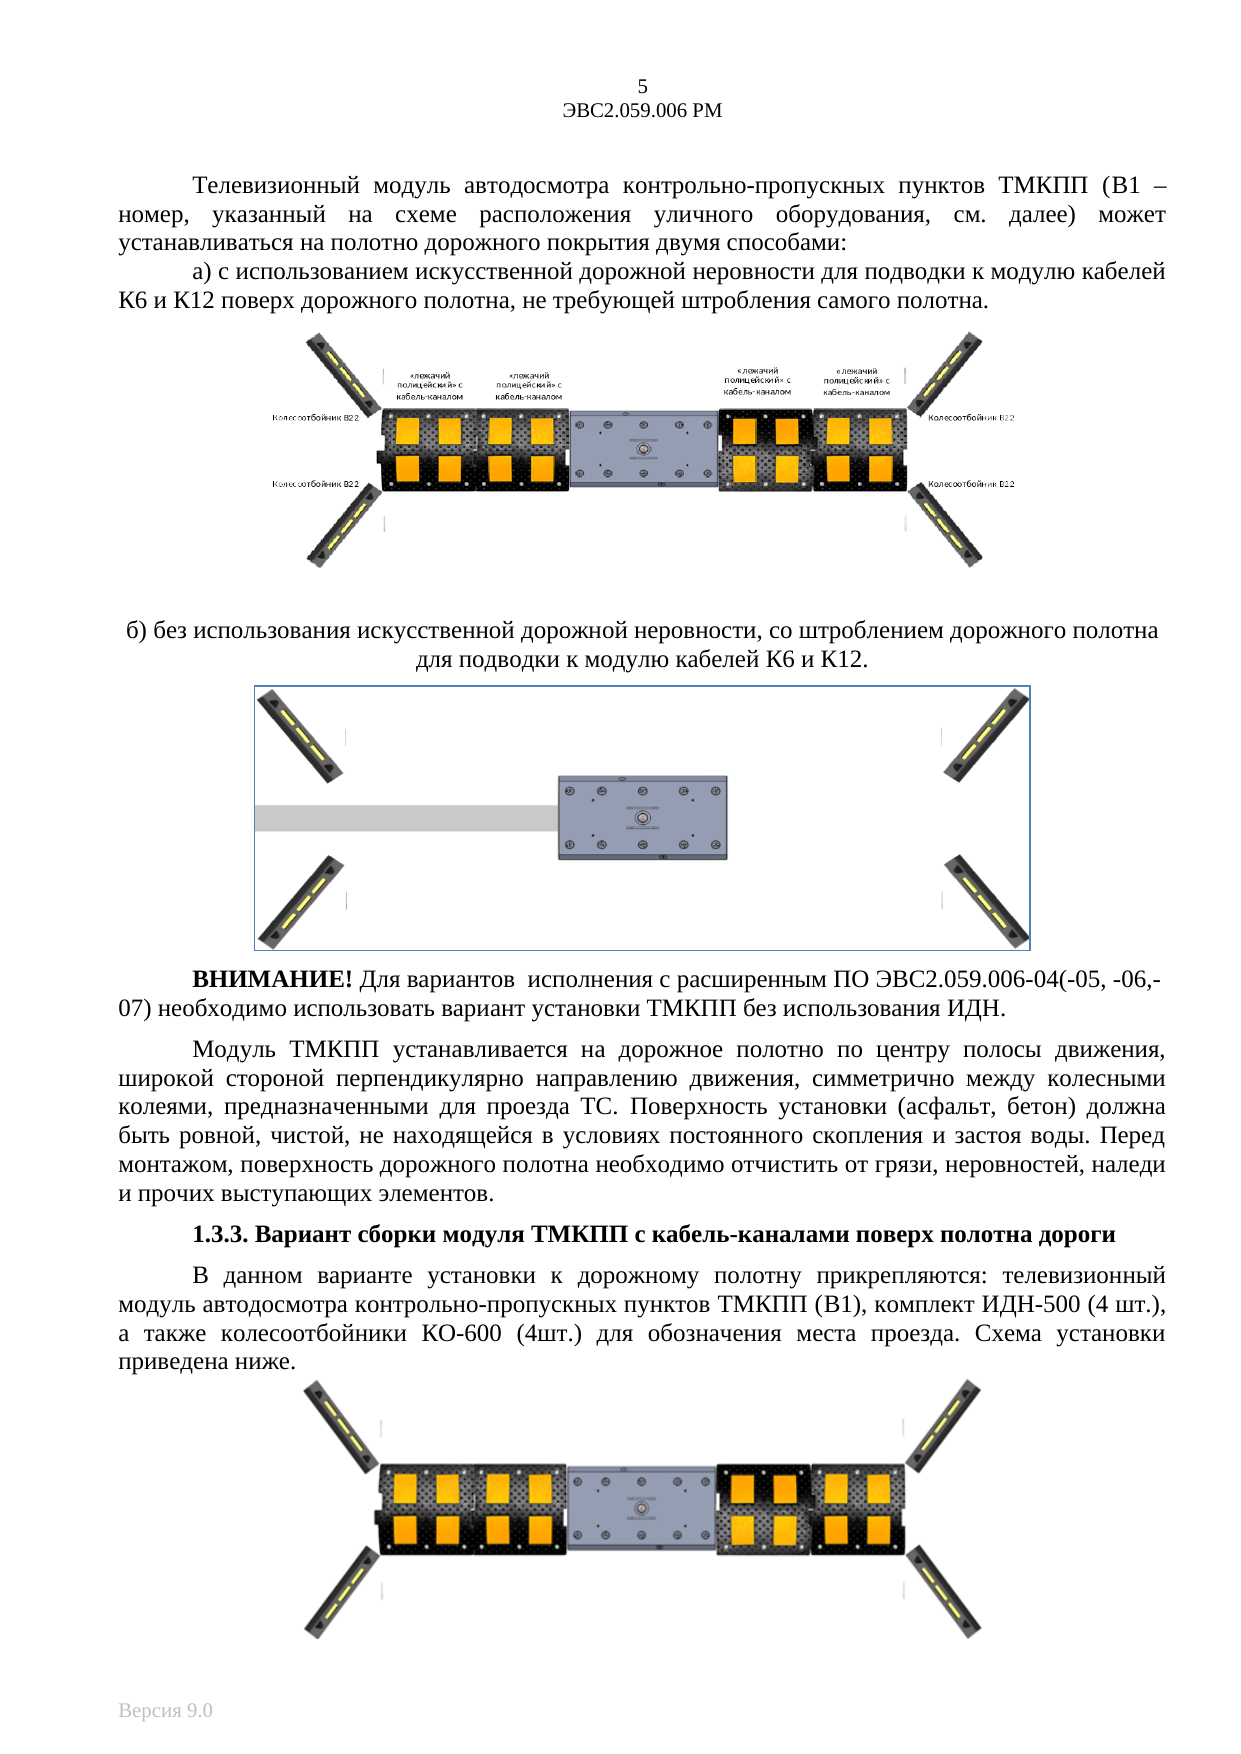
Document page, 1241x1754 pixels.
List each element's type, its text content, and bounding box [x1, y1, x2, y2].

picture [255, 687, 1029, 950]
text а) с использованием искусственной дорожной неровности для подводки к модулю кабелей К6 и К12 поверх дорожного полотна, не требующей штробления самого полотна. [118, 256, 1167, 314]
text Телевизионный модуль автодосмотра контрольно-пропускных пунктов ТМКПП (B1 – номер, указанный на схеме расположения уличного оборудования, см. далее) может устанавливаться на полотно дорожного покрытия двумя способами: [118, 170, 1167, 256]
text Модуль ТМКПП устанавливается на дорожное полотно по центру полосы движения, широкой стороной перпендикулярно направлению движения, симметрично между колесными колеями, предназначенными для проезда ТС. Поверхность установки (асфальт, бетон) должна быть ровной, чистой, не находящейся в условиях постоянного скопления и застоя воды. Перед монтажом, поверхность дорожного полотна необходимо отчистить от грязи, неровностей, наледи и прочих выступающих элементов. [118, 1034, 1167, 1206]
text б) без использования искусственной дорожной неровности, со штроблением дорожного полотна для подводки к модулю кабелей К6 и К12. [118, 326, 1167, 672]
subtitle 1.3.3. Вариант сборки модуля ТМКПП с кабель-каналами поверх полотна дороги [192, 1219, 1167, 1248]
text В данном варианте установки к дорожному полотну прикрепляются: телевизионный модуль автодосмотра контрольно-пропускных пунктов ТМКПП (B1), комплект ИДН-500 (4 шт.), а также колесоотбойники КО-600 (4шт.) для обозначения места проезда. Схема установки приведена ниже. [118, 1260, 1167, 1375]
picture [302, 1375, 982, 1639]
text ВНИМАНИЕ! Для вариантов исполнения с расширенным ПО ЭВС2.059.006-04(-05, -06,-07) необходимо использовать вариант установки ТМКПП без использования ИДН. [118, 964, 1167, 1021]
